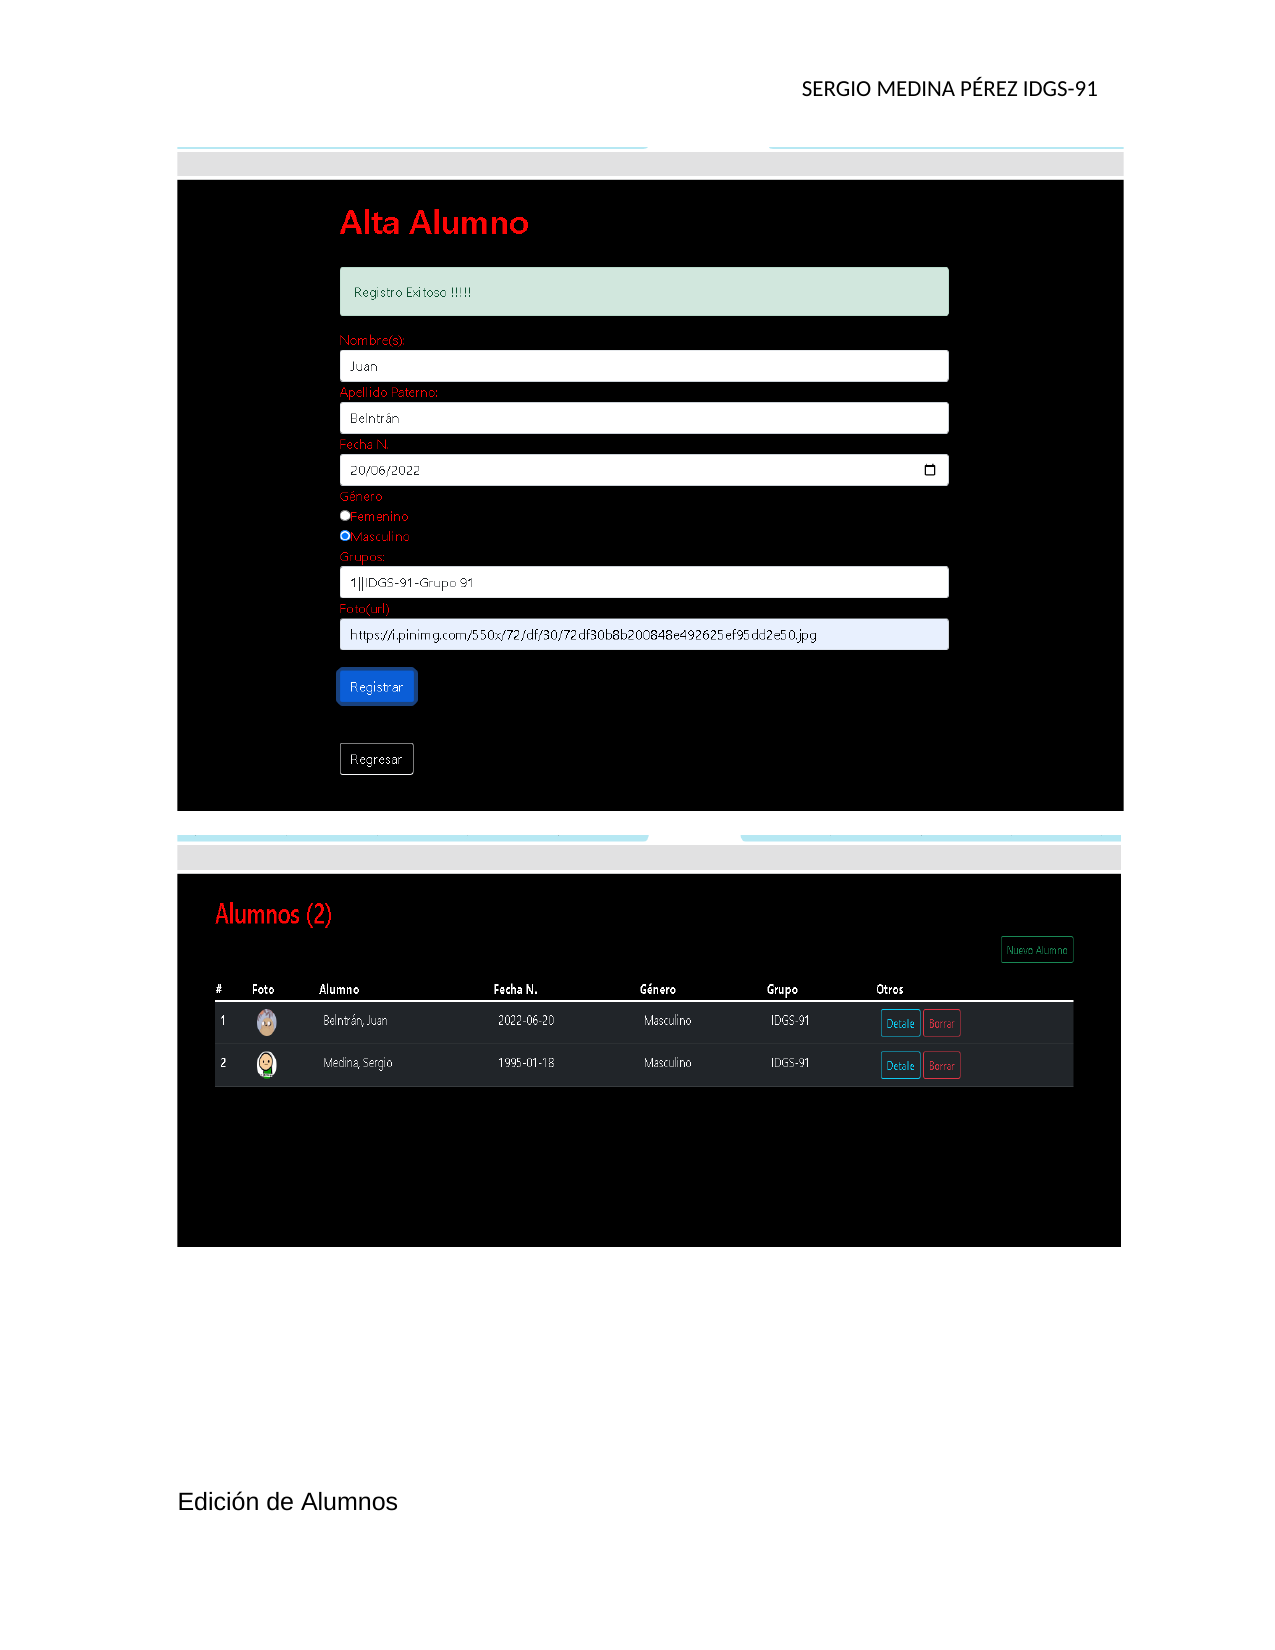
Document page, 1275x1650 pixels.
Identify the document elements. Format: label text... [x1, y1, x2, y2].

picture [177, 147, 1124, 811]
picture [177, 835, 1121, 1247]
text Edición de Alumnos [177, 1486, 1098, 1515]
